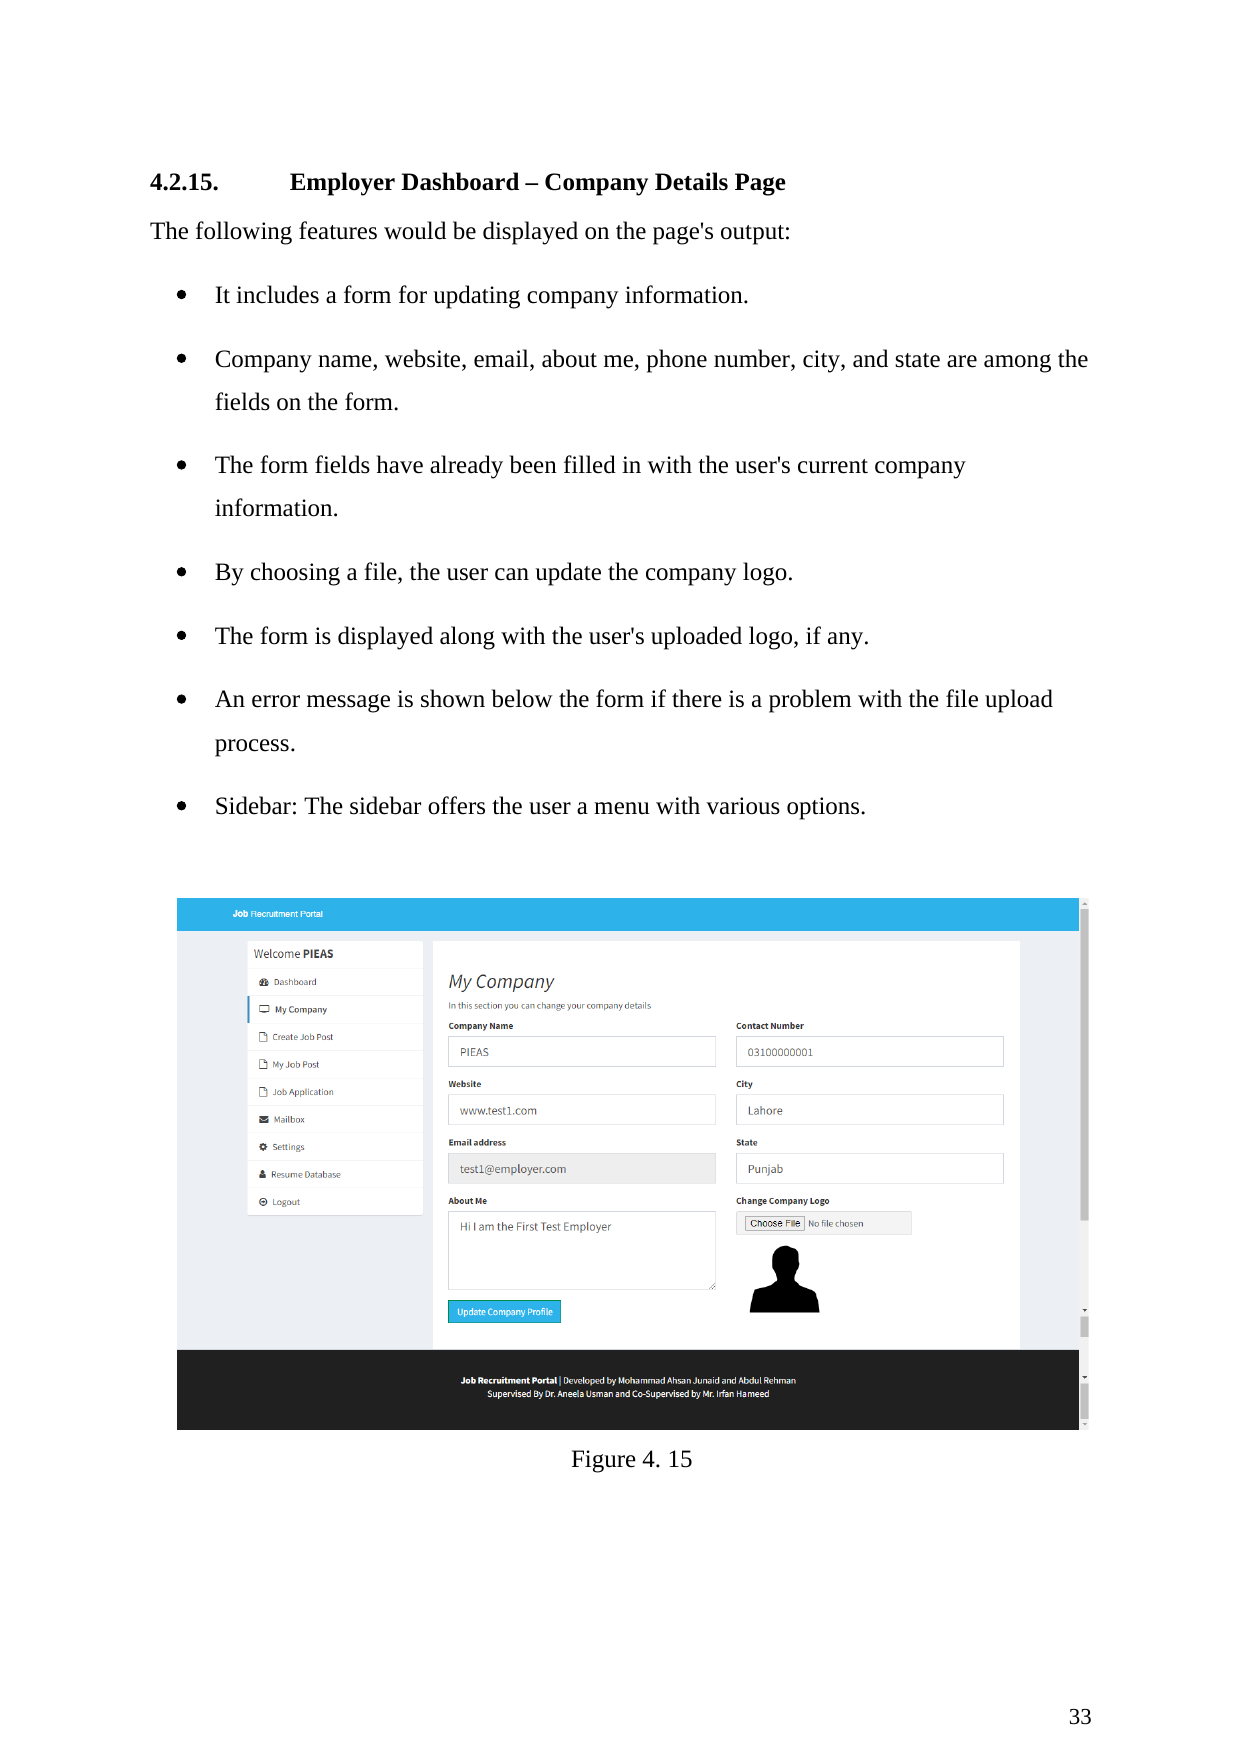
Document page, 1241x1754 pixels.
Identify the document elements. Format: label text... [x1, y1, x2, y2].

text The following features would be displayed on the page's output: [150, 216, 1091, 245]
list The form fields have already been filled in with the user's current company information. [177, 450, 1091, 522]
list By choosing a file, the user can update the company logo. [177, 557, 1091, 586]
list Company name, website, email, about me, phone number, city, and state are among the fields on the form. [177, 344, 1091, 416]
subtitle Employer Dashboard – Company Details Page [150, 167, 1123, 196]
list It includes a form for updating company information. [177, 280, 1091, 309]
list The form is displayed along with the user's uploaded logo, if any. [177, 621, 1091, 649]
picture [177, 898, 1089, 1430]
list An error message is shown below the form if there is a problem with the file upload process. [177, 684, 1091, 756]
text Figure 4. 15 [139, 1444, 1123, 1472]
list Sidebar: The sidebar offers the user a menu with various options. [177, 791, 1091, 820]
